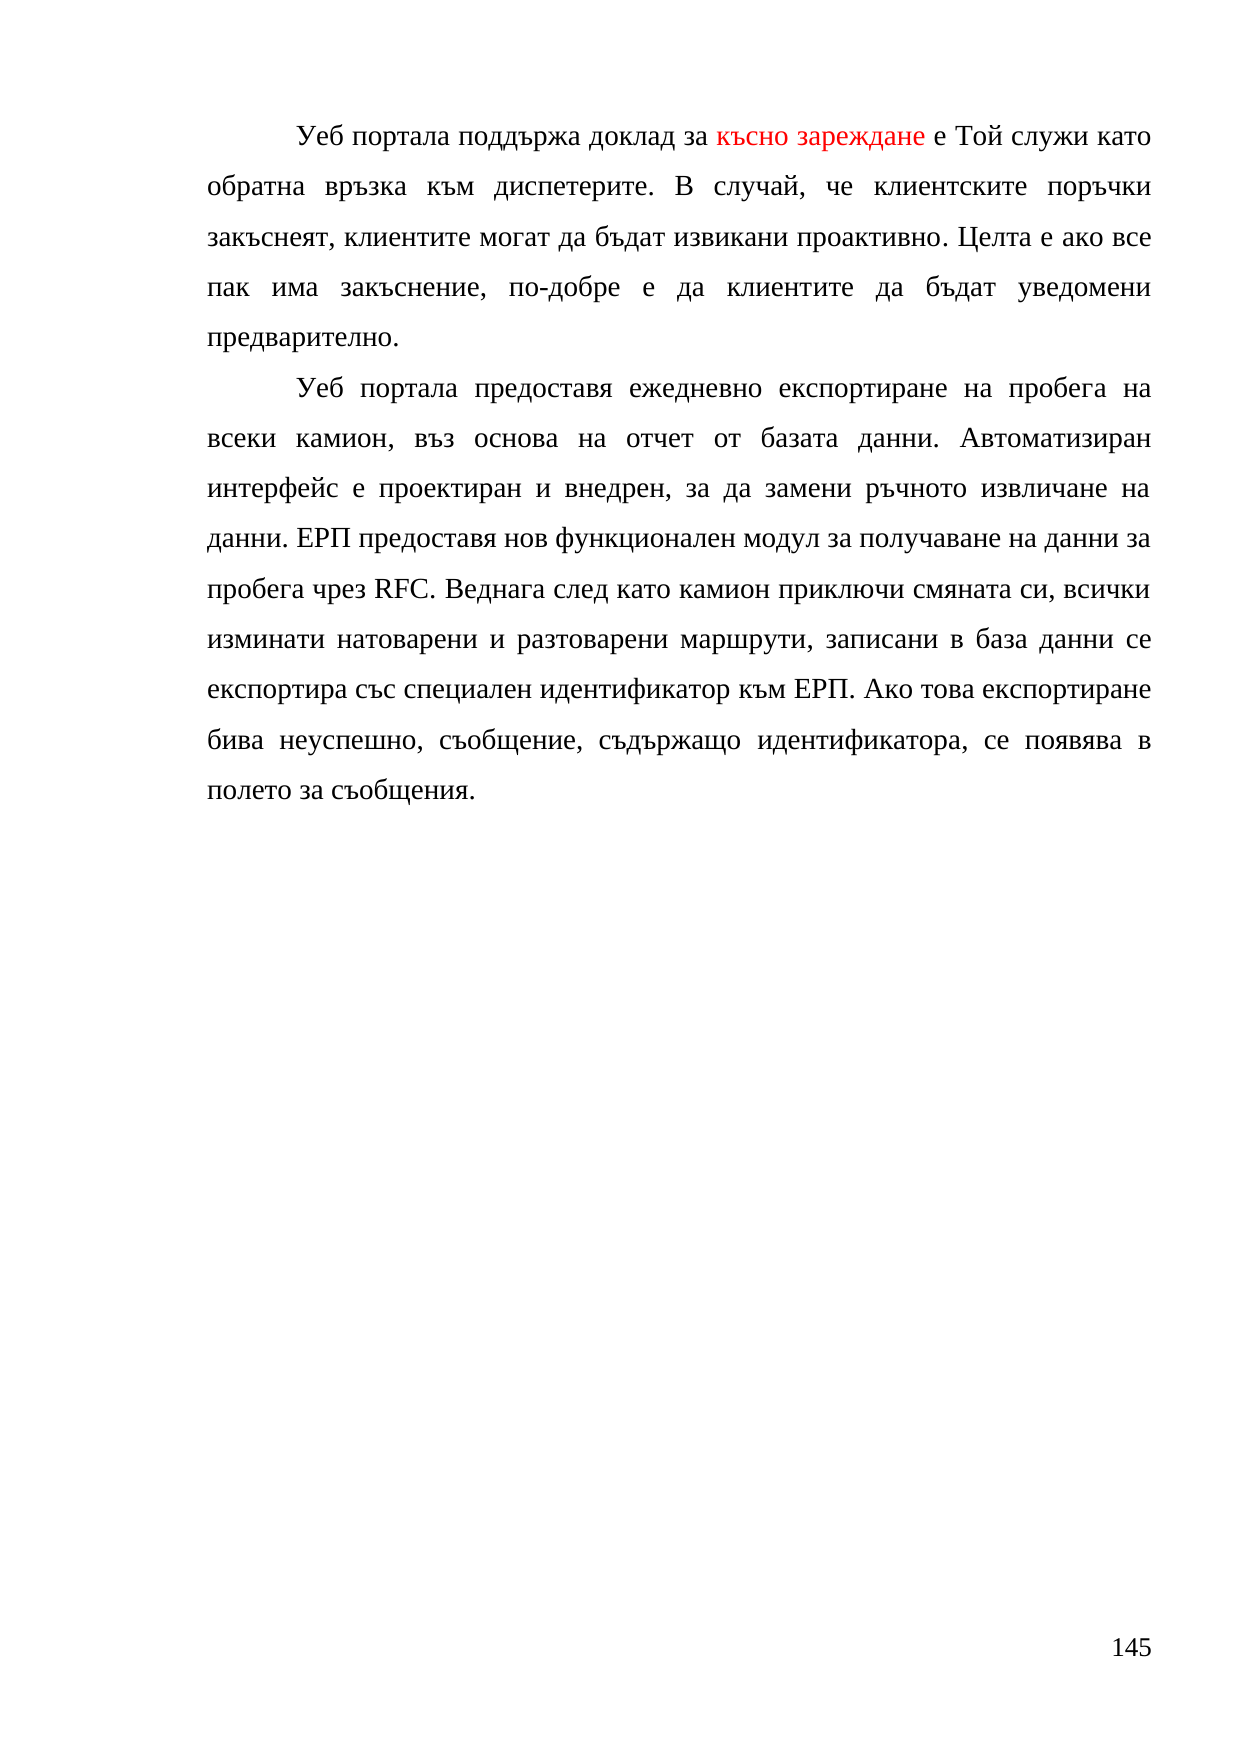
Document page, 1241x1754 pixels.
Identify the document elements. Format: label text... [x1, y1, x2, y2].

text Уеб портала предоставя ежедневно експортиране на пробега на всеки камион, въз основа на отчет от базата данни. Автоматизиран интерфейс е проектиран и внедрен, за да замени ръчното извличане на данни. ЕРП предоставя нов функционален модул за получаване на данни за пробега чрез RFC. Веднага след като камион приключи смяната си, всички изминати натоварени и разтоварени маршрути, записани в база данни се експортира със специален идентификатор към ЕРП. Ако това експортиране бива неуспешно, съобщение, съдържащо идентификатора, се появява в полето за съобщения. [207, 370, 1152, 806]
text Уеб портала поддържа доклад за късно зареждане е Той служи като обратна връзка към диспетерите. В случай, че клиентските поръчки закъснеят, клиентите могат да бъдат извикани проактивно. Целта е ако все пак има закъснение, по-добре е да клиентите да бъдат уведомени предварително. [207, 118, 1152, 353]
